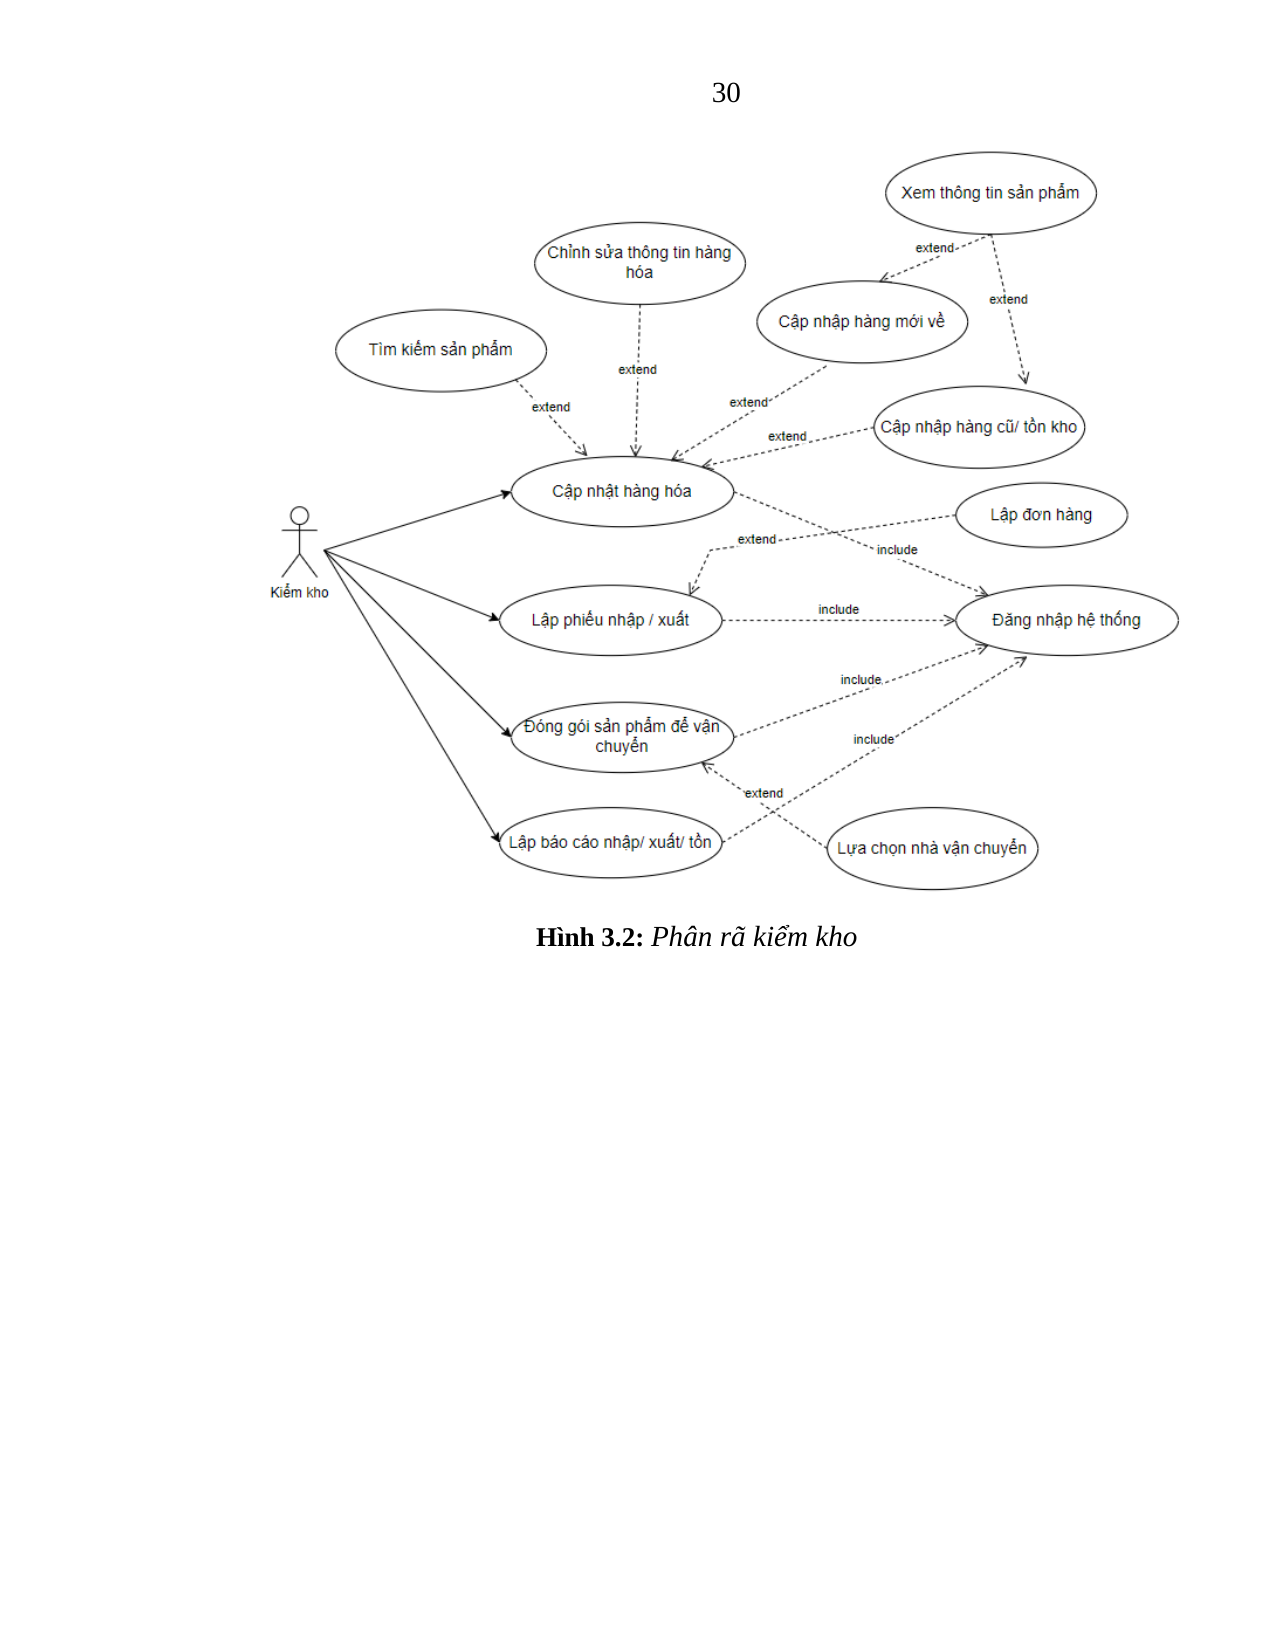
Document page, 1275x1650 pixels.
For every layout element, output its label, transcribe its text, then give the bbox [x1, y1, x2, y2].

title Phân rã kiểm kho [207, 919, 1186, 953]
picture [265, 147, 1207, 903]
